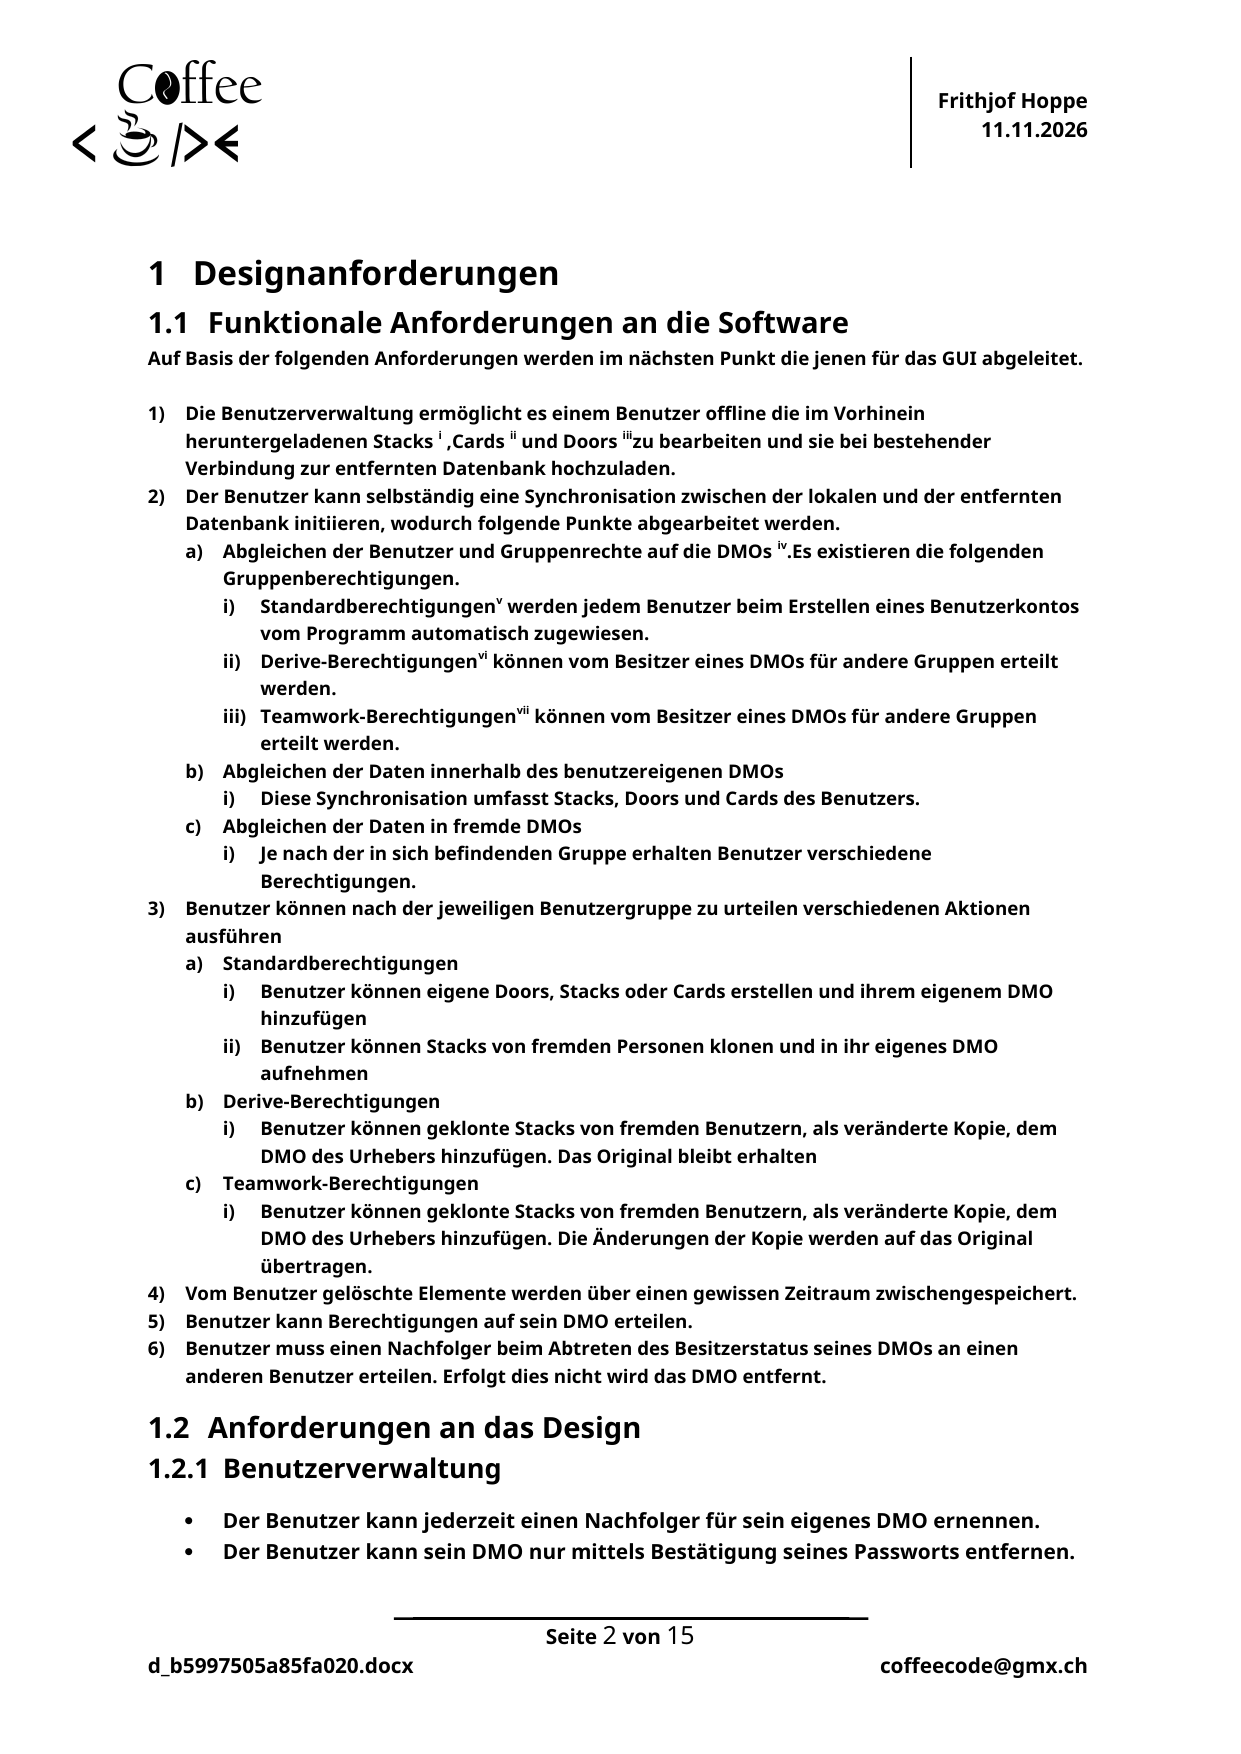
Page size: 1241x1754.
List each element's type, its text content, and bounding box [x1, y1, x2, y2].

list Benutzer können nach der jeweiligen Benutzergruppe zu urteilen verschiedenen Aktionen ausführen [148, 895, 1092, 948]
list Abgleichen der Benutzer und Gruppenrechte auf die DMOs .Es existieren die folgenden Gruppenberechtigungen. [185, 538, 1092, 591]
list Der Benutzer kann jederzeit einen Nachfolger für sein eigenes DMO ernennen. [185, 1506, 1092, 1535]
list Abgleichen der Daten in fremde DMOs [185, 813, 1092, 838]
list Benutzer kann Berechtigungen auf sein DMO erteilen. [148, 1308, 1092, 1333]
list Derive-Berechtigungen [185, 1088, 1092, 1113]
list Der Benutzer kann selbständig eine Synchronisation zwischen der lokalen und der entfernten Datenbank initiieren, wodurch folgende Punkte abgearbeitet werden. [148, 483, 1092, 536]
picture [72, 60, 262, 179]
list Benutzer können eigene Doors, Stacks oder Cards erstellen und ihrem eigenem DMO hinzufügen [223, 978, 1092, 1031]
subtitle Designanforderungen [148, 249, 1092, 295]
list Der Benutzer kann sein DMO nur mittels Bestätigung seines Passworts entfernen. [185, 1537, 1092, 1565]
list Benutzer können geklonte Stacks von fremden Benutzern, als veränderte Kopie, dem DMO des Urhebers hinzufügen. Das Original bleibt erhalten [223, 1115, 1092, 1168]
subtitle Funktionale Anforderungen an die Software [148, 303, 1092, 342]
list Benutzer können geklonte Stacks von fremden Benutzern, als veränderte Kopie, dem DMO des Urhebers hinzufügen. Die Änderungen der Kopie werden auf das Original übertragen. [223, 1198, 1092, 1278]
list Benutzer muss einen Nachfolger beim Abtreten des Besitzerstatus seines DMOs an einen anderen Benutzer erteilen. Erfolgt dies nicht wird das DMO entfernt. [148, 1335, 1092, 1388]
list Benutzer können Stacks von fremden Personen klonen und in ihr eigenes DMO aufnehmen [223, 1033, 1092, 1086]
list Die Benutzerverwaltung ermöglicht es einem Benutzer offline die im Vorhinein heruntergeladenen Stacks ,Cards und Doors zu bearbeiten und sie bei bestehender Verbindung zur entfernten Datenbank hochzuladen. [148, 400, 1092, 481]
list Auf Basis der folgenden Anforderungen werden im nächsten Punkt die jenen für das GUI abgeleitet. [148, 345, 1092, 371]
list Standardberechtigungen [185, 950, 1092, 976]
subtitle Anforderungen an das Design [148, 1407, 1092, 1447]
list Vom Benutzer gelöschte Elemente werden über einen gewissen Zeitraum zwischengespeichert. [148, 1280, 1092, 1306]
list Derive-Berechtigungen können vom Besitzer eines DMOs für andere Gruppen erteilt werden. [223, 648, 1092, 701]
list Teamwork-Berechtigungen [185, 1170, 1092, 1196]
list Standardberechtigungen werden jedem Benutzer beim Erstellen eines Benutzerkontos vom Programm automatisch zugewiesen. [223, 593, 1092, 646]
subtitle Benutzerverwaltung [148, 1450, 1092, 1487]
list Abgleichen der Daten innerhalb des benutzereigenen DMOs [185, 758, 1092, 783]
list Teamwork-Berechtigungen können vom Besitzer eines DMOs für andere Gruppen erteilt werden. [223, 703, 1092, 756]
list Diese Synchronisation umfasst Stacks, Doors und Cards des Benutzers. [223, 785, 1092, 811]
list Je nach der in sich befindenden Gruppe erhalten Benutzer verschiedene Berechtigungen. [223, 840, 1092, 893]
